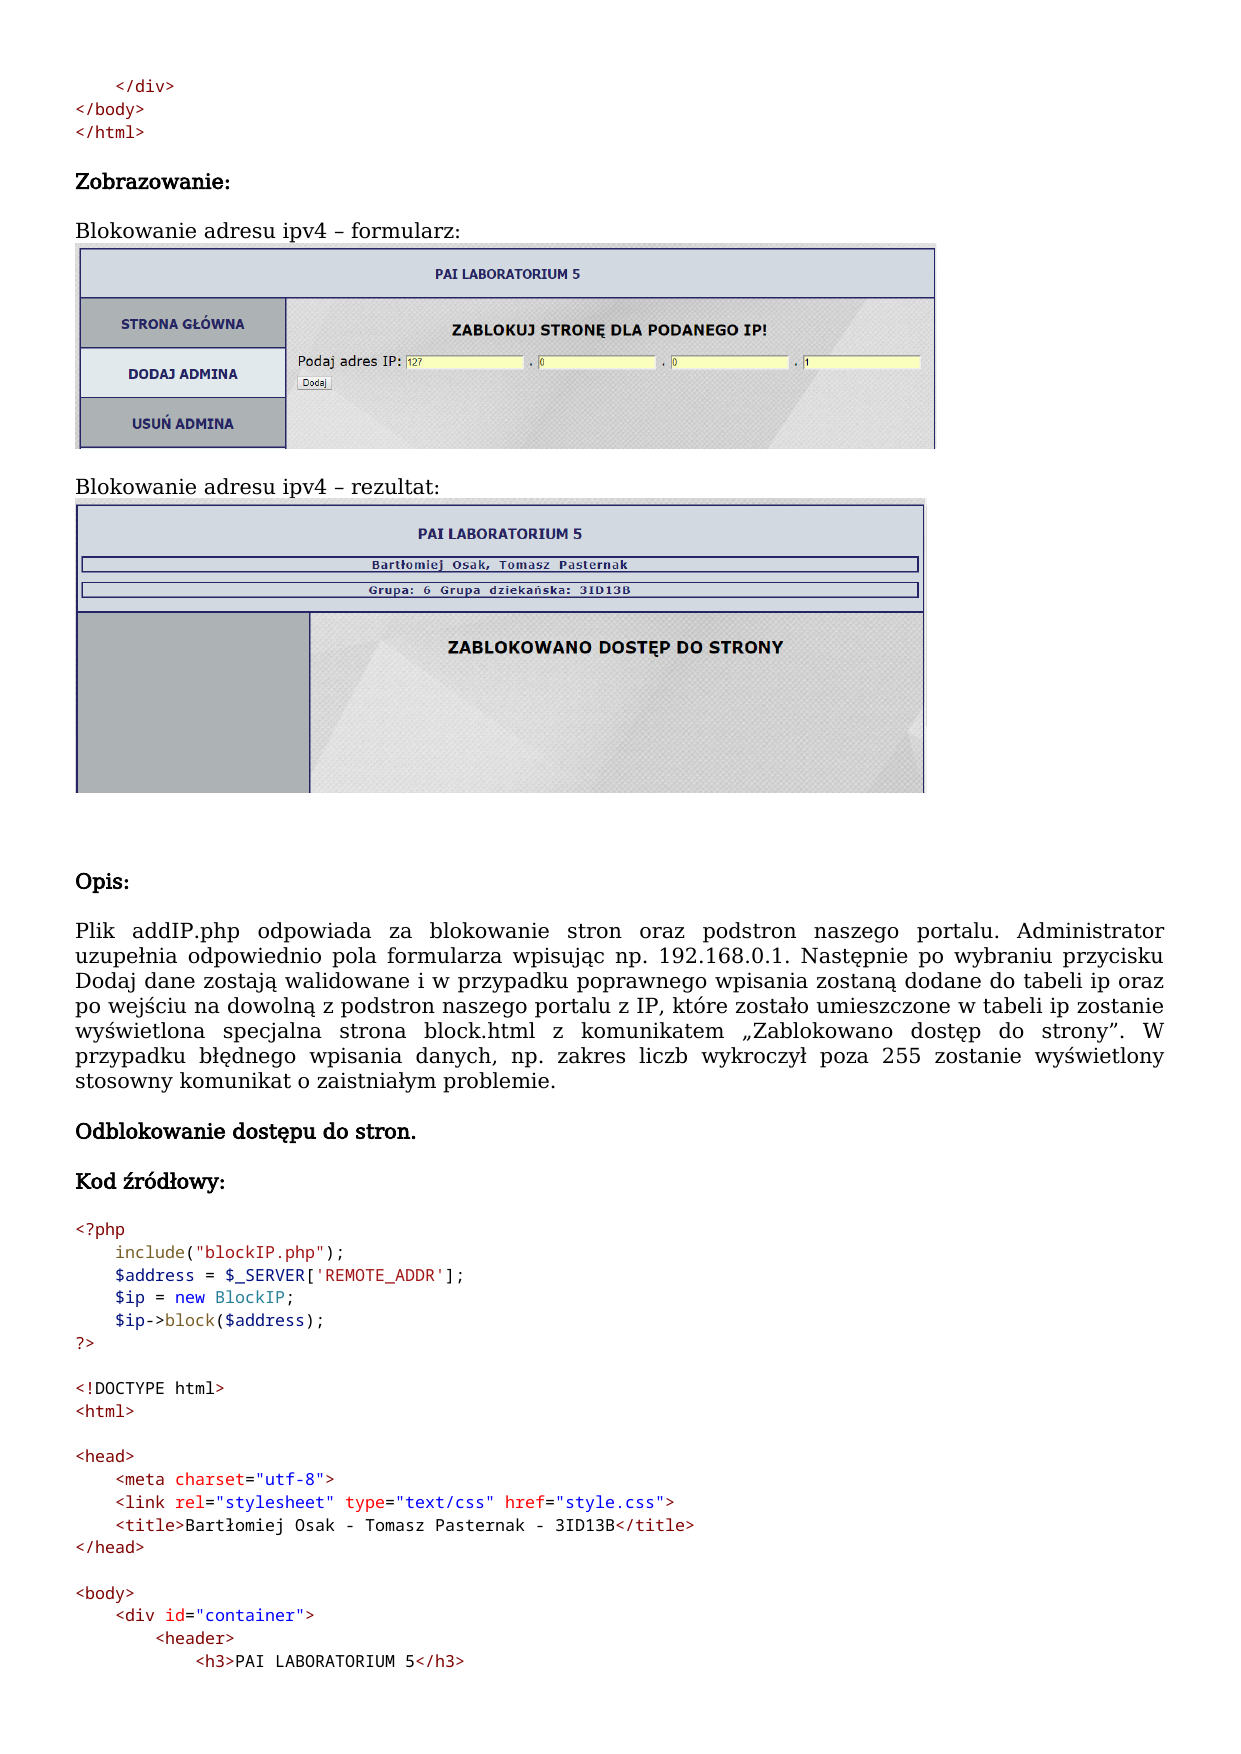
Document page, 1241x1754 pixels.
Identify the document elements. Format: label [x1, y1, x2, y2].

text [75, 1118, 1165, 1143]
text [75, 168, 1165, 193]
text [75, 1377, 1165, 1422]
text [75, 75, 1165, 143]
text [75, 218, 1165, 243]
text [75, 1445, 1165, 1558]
picture [75, 498, 927, 793]
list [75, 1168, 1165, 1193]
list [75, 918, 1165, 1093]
picture [75, 243, 937, 449]
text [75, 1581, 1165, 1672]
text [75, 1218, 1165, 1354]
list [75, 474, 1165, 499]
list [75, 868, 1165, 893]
